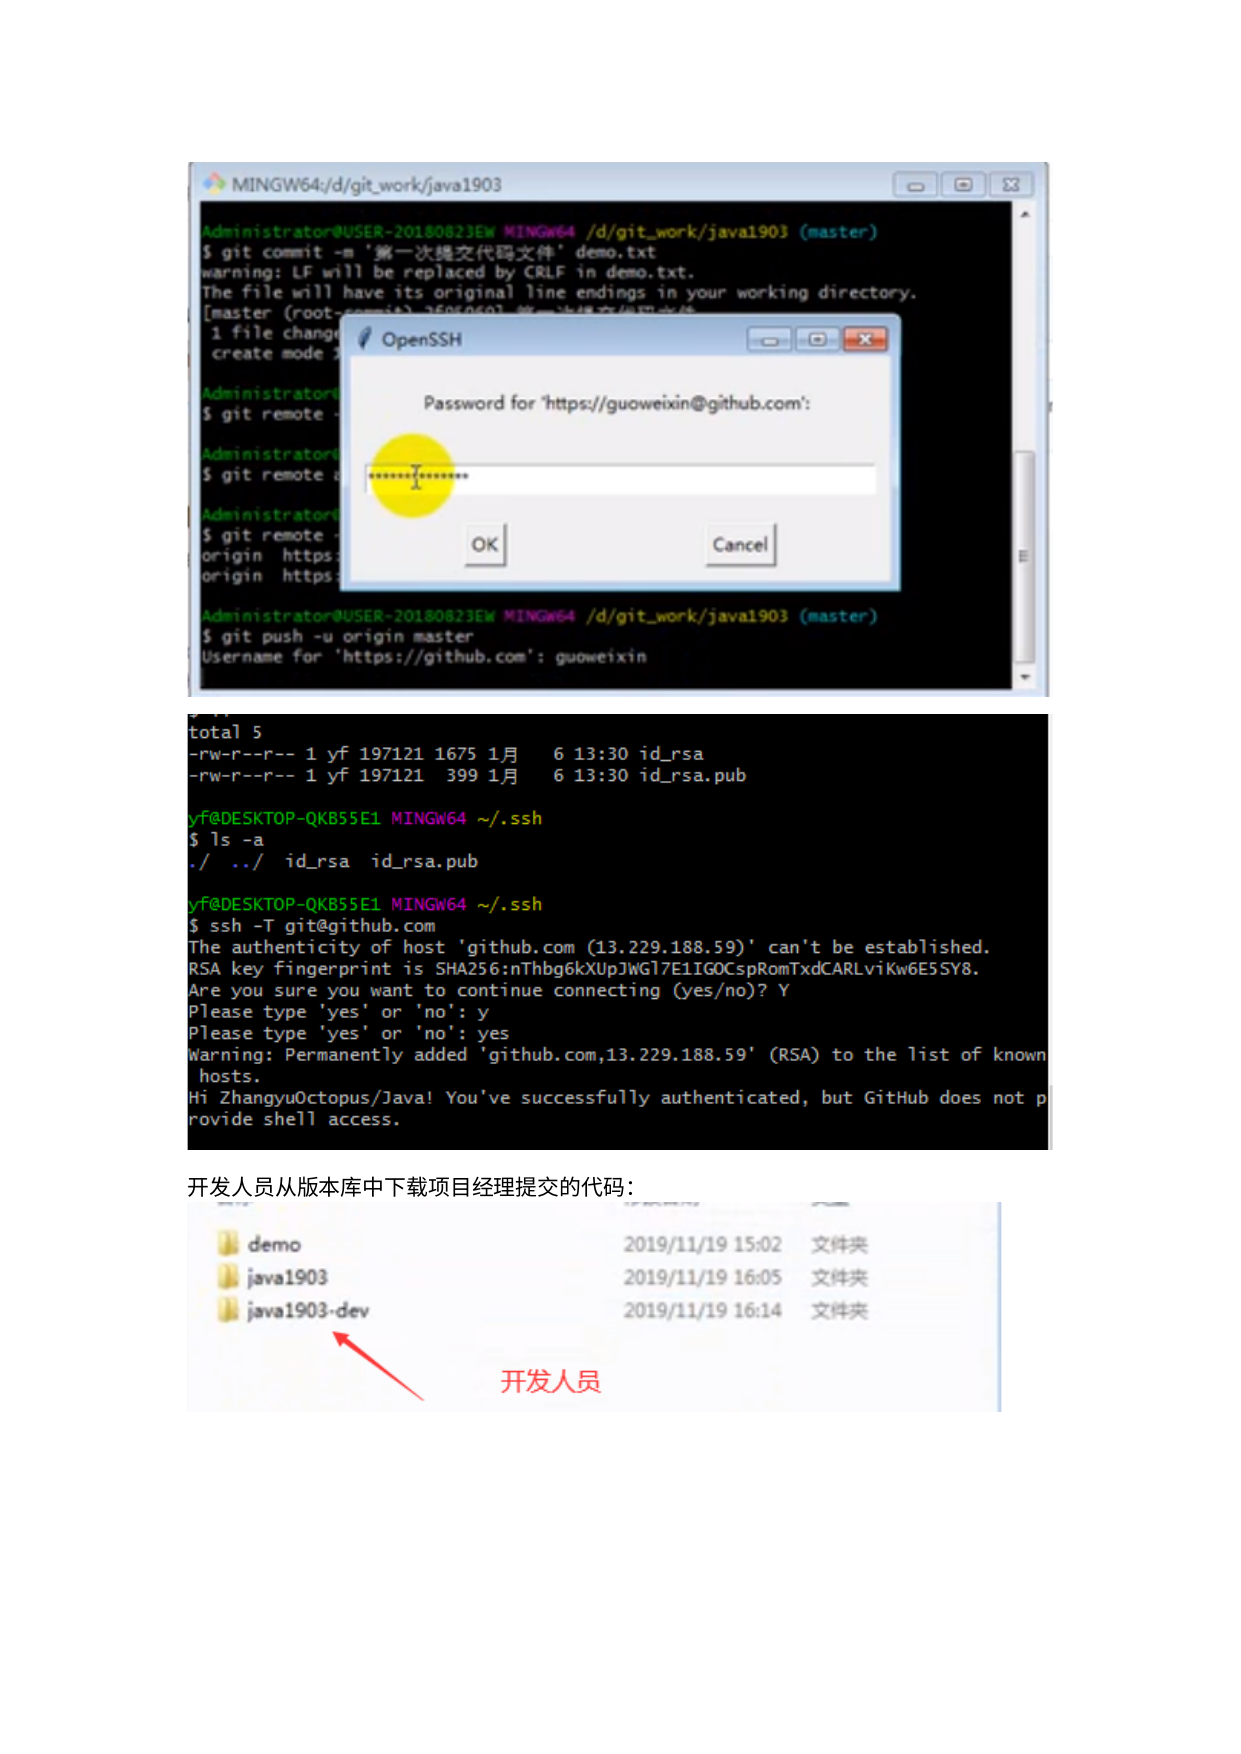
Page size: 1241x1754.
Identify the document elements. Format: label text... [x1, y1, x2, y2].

picture [187, 714, 1053, 1150]
picture [187, 162, 1053, 697]
text 开发人员从版本库中下载项目经理提交的代码： [187, 1169, 1053, 1202]
picture [187, 1202, 1002, 1412]
